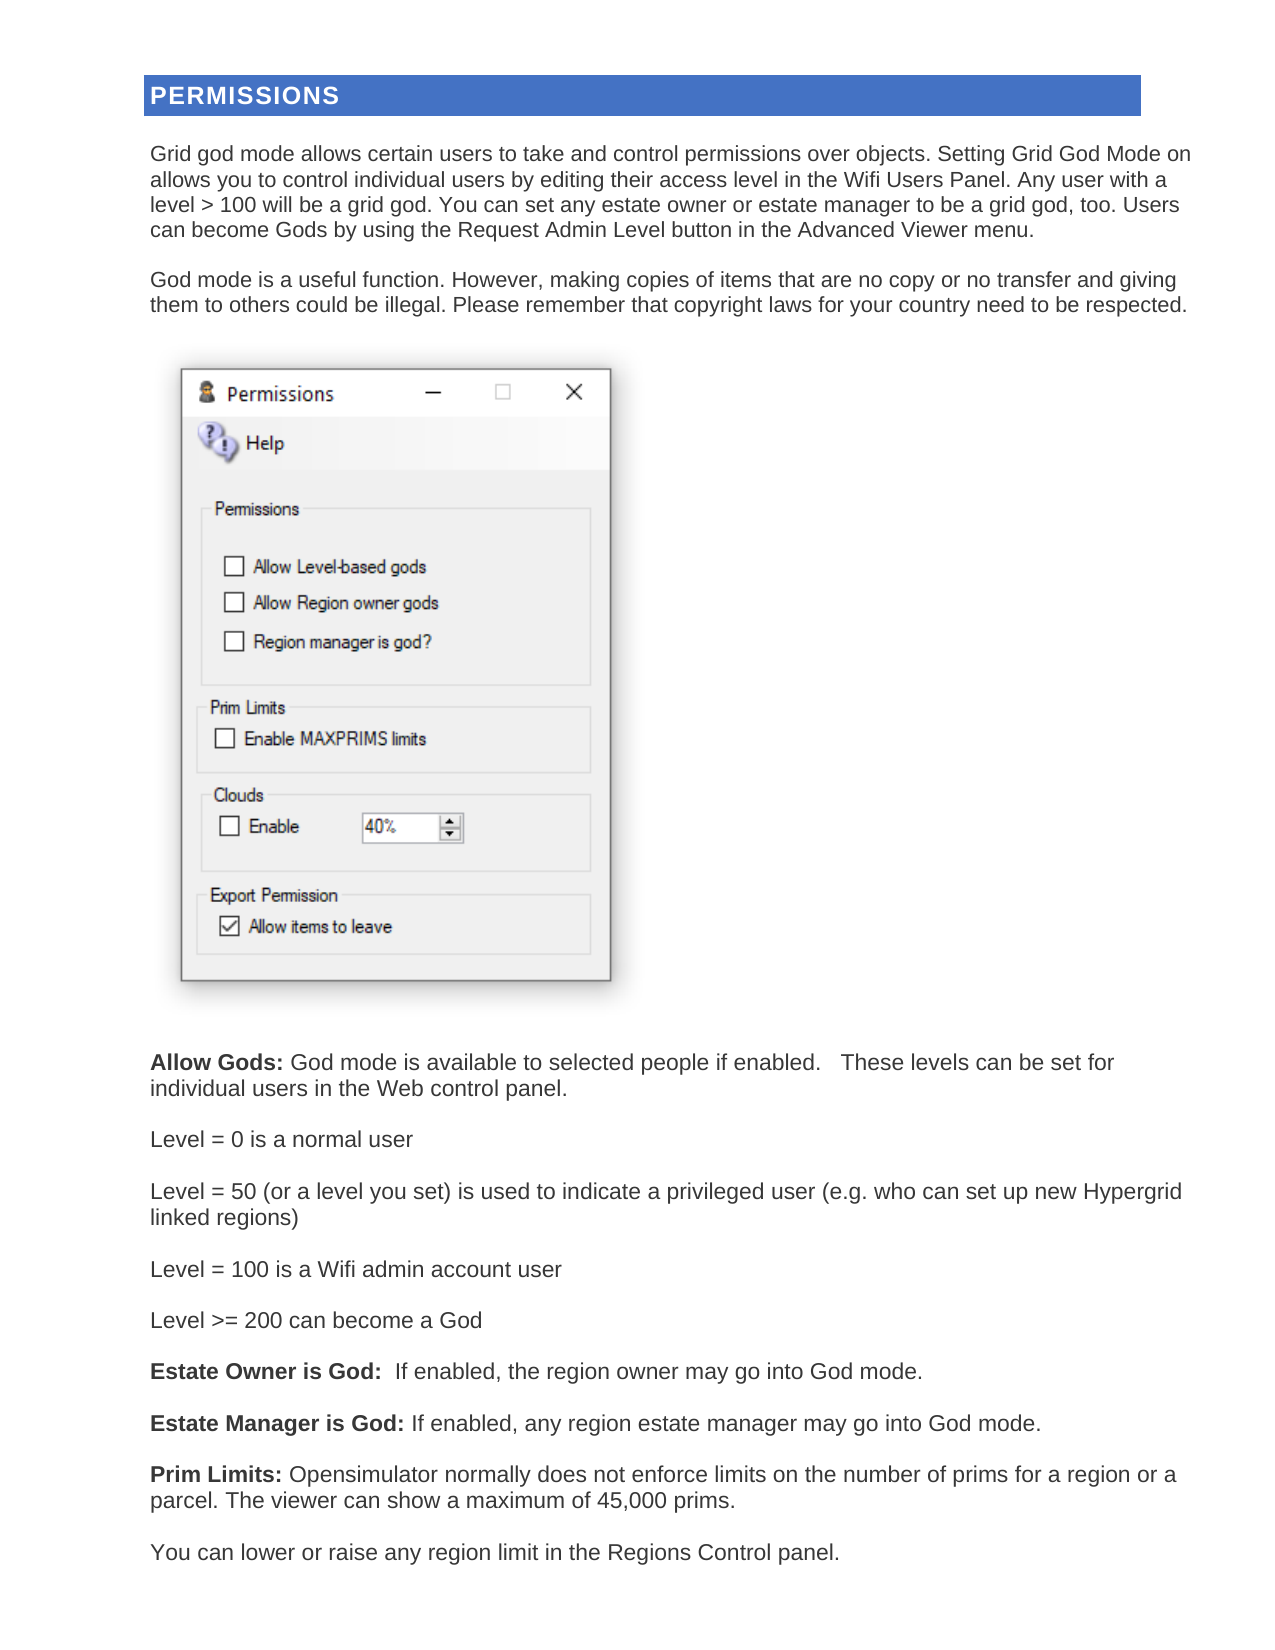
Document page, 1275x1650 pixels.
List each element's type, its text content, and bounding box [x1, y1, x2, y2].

picture [150, 342, 655, 1024]
text Estate Owner is God: If enabled, the region owner may go into God mode. [150, 1358, 1200, 1384]
text Grid god mode allows certain users to take and control permissions over objects. Setting Grid God Mode on allows you to control individual users by editing their access level in the Wifi Users Panel. Any user with a level > 100 will be a grid god. You can set any estate owner or estate manager to be a grid god, too. Users can become Gods by using the Request Admin Level button in the Advanced Viewer menu. [150, 141, 1200, 242]
text Level = 0 is a normal user [150, 1126, 1200, 1153]
text Level >= 200 can become a God [150, 1307, 1200, 1333]
text God mode is a useful function. However, making copies of items that are no copy or no transfer and giving them to others could be illegal. Please remember that copyright laws for your country need to be respected. [150, 267, 1200, 317]
text You can lower or raise any region limit in the Regions Control panel. [150, 1539, 1200, 1565]
text Prim Limits: Opensimulator normally does not enforce limits on the number of prims for a region or a parcel. The viewer can show a maximum of 45,000 prims. [150, 1461, 1200, 1514]
text Allow Gods: God mode is available to selected people if enabled. These levels can be set for individual users in the Web control panel. [150, 1049, 1200, 1101]
text Estate Manager is God: If enabled, any region estate manager may go into God mode. [150, 1409, 1200, 1436]
subtitle Permissions [150, 81, 1134, 110]
text Level = 100 is a Wifi admin account user [150, 1256, 1200, 1282]
text Level = 50 (or a level you set) is used to indicate a privileged user (e.g. who can set up new Hypergrid linked regions) [150, 1178, 1200, 1231]
